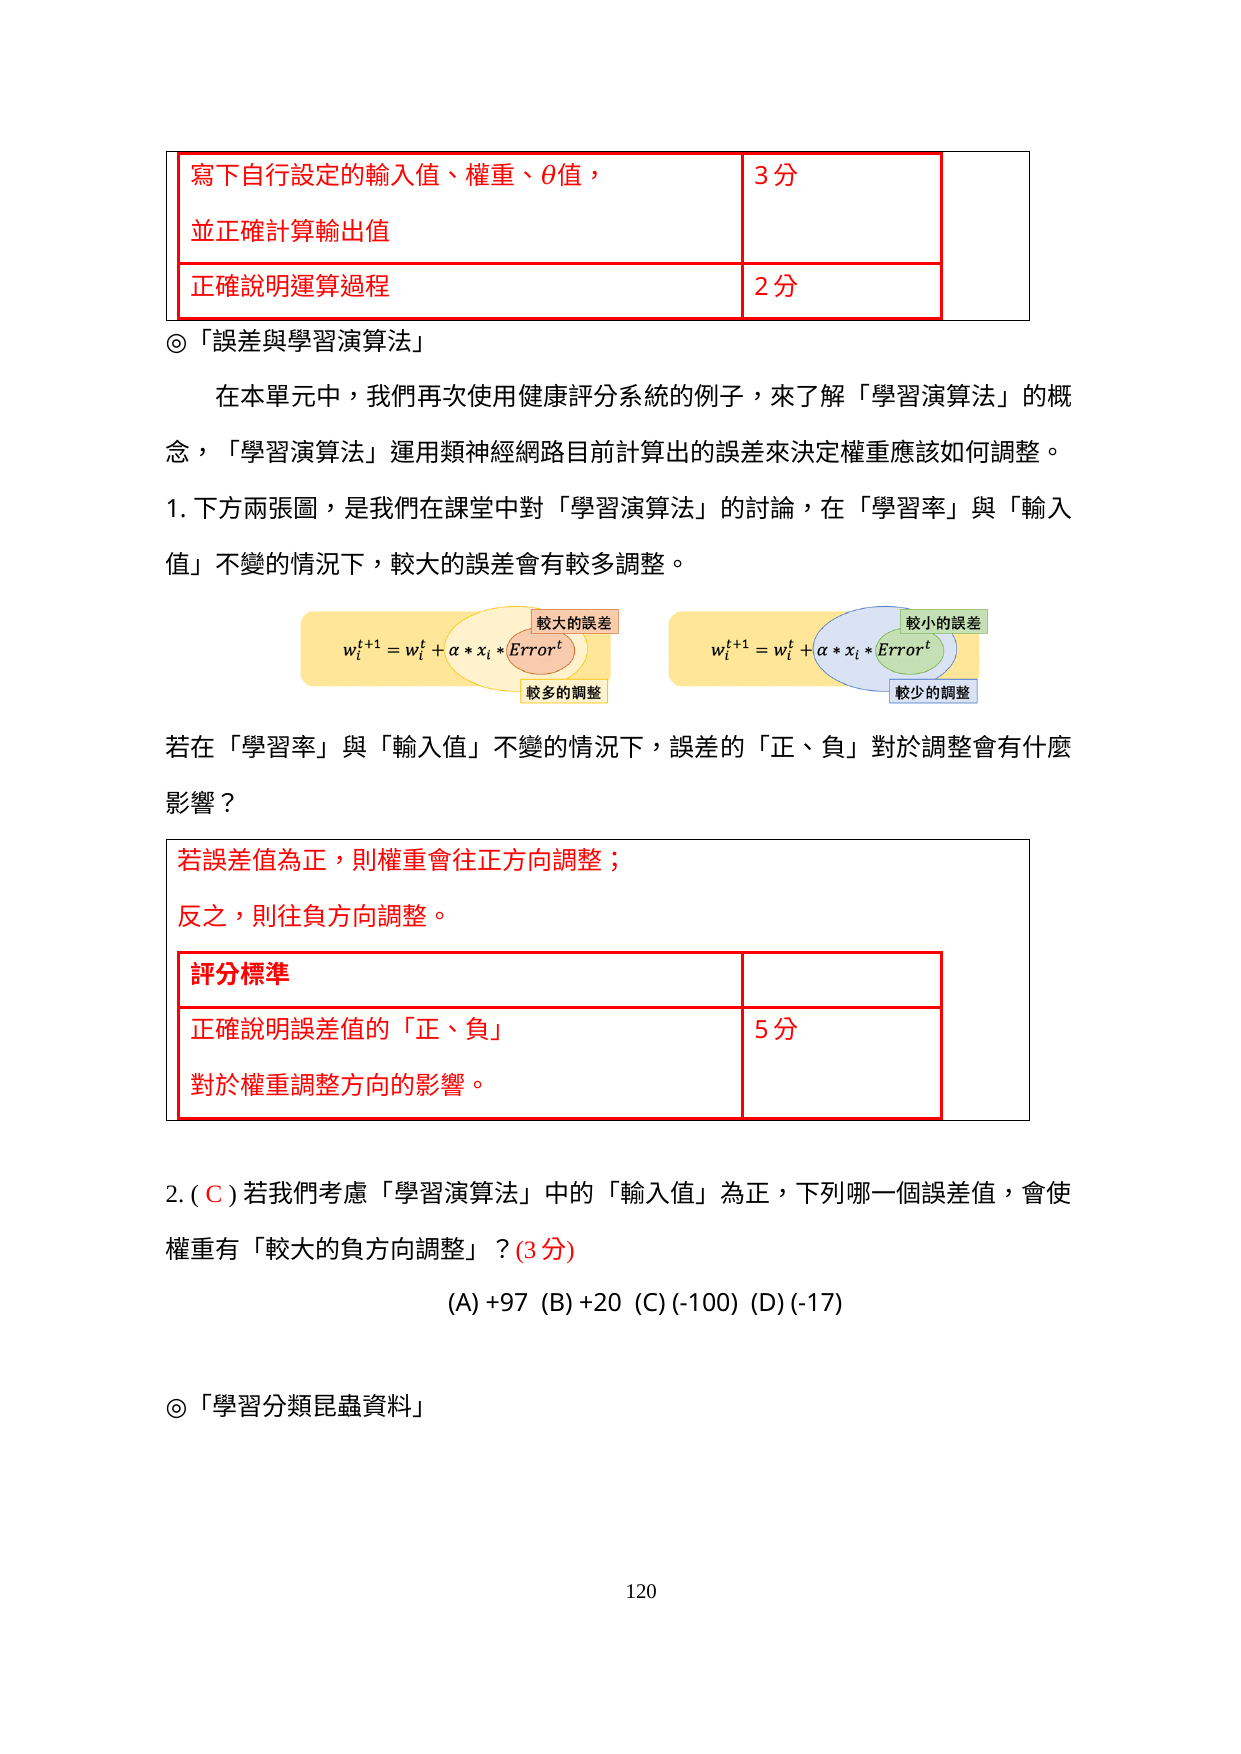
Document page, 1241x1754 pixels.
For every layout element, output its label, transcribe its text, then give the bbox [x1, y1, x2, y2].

table_header [180, 265, 741, 317]
text 1. 下方兩張圖，是我們在課堂中對「學習演算法」的討論，在「學習率」與「輸入值」不變的情況下，較大的誤差會有較多調整。 [165, 488, 1075, 581]
text 2. ( C ) 若我們考慮「學習演算法」中的「輸入值」為正，下列哪一個誤差值，會使權重有「較大的負方向調整」？(3分) [165, 1173, 1075, 1266]
table_header [744, 155, 940, 262]
table_header 若誤差值為正，則權重會往正方向調整； 反之，則往負方向調整。 [167, 840, 1029, 1120]
text 若在「學習率」與「輸入值」不變的情況下，誤差的「正、負」對於調整會有什麼影響？ [165, 727, 1075, 821]
text (A) +97 (B) +20 (C) (-100) (D) (-17) [165, 1284, 1075, 1319]
text ◎「學習分類昆蟲資料」 [165, 1387, 1075, 1423]
text ◎「誤差與學習演算法」 [165, 321, 1075, 358]
table_header [167, 152, 177, 320]
text 在本單元中，我們再次使用健康評分系統的例子，來了解「學習演算法」的概念，「學習演算法」運用類神經網路目前計算出的誤差來決定權重應該如何調整。 [165, 376, 1075, 469]
table_header [943, 152, 1029, 320]
table_header [744, 265, 940, 317]
table_header [180, 155, 741, 262]
picture [290, 599, 1000, 713]
